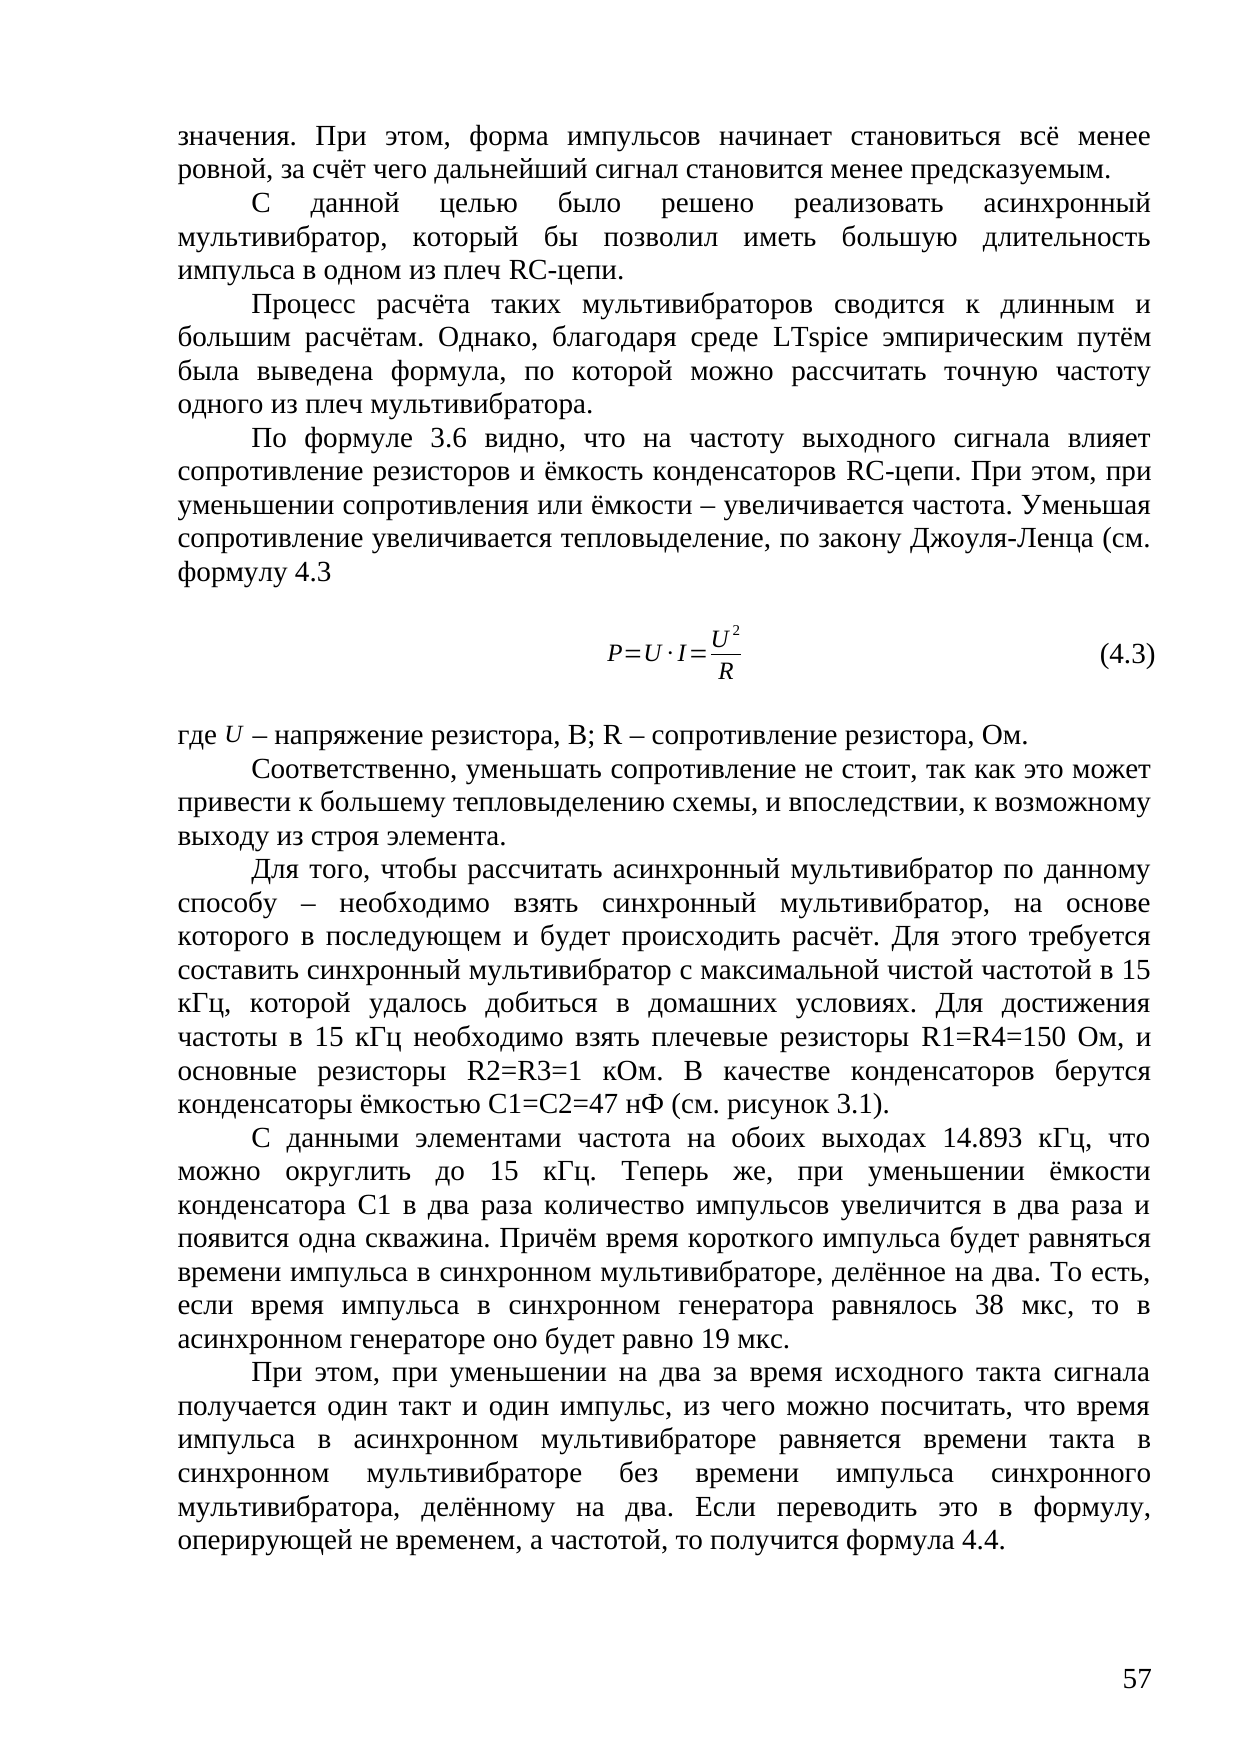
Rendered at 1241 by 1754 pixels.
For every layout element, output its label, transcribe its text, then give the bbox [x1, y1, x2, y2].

text С данными элементами частота на обоих выходах 14.893 кГц, что можно округлить до 15 кГц. Теперь же, при уменьшении ёмкости конденсатора C1 в два раза количество импульсов увеличится в два раза и появится одна скважина. Причём время короткого импульса будет равняться времени импульса в синхронном мультивибраторе, делённое на два. То есть, если время импульса в синхронном генератора равнялось 38 мкс, то в асинхронном генераторе оно будет равно 19 мкс. [177, 1120, 1152, 1354]
text При этом, при уменьшении на два за время исходного такта сигнала получается один такт и один импульс, из чего можно посчитать, что время импульса в асинхронном мультивибраторе равняется времени такта в синхронном мультивибраторе без времени импульса синхронного мультивибратора, делённому на два. Если переводить это в формулу, оперирующей не временем, а частотой, то получится формула 4.4. [177, 1354, 1152, 1556]
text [177, 118, 1152, 185]
text Для того, чтобы рассчитать асинхронный мультивибратор по данному способу – необходимо взять синхронный мультивибратор, на основе которого в последующем и будет происходить расчёт. Для этого требуется составить синхронный мультивибратор с максимальной чистой частотой в 15 кГц, которой удалось добиться в домашних условиях. Для достижения частоты в 15 кГц необходимо взять плечевые резисторы R1=R4=150 Ом, и основные резисторы R2=R3=1 кОм. В качестве конденсаторов берутся конденсаторы ёмкостью C1=C2=47 нФ (см. рисунок 3.1). [177, 851, 1152, 1120]
text Соответственно, уменьшать сопротивление не стоит, так как это может привести к большему тепловыделению схемы, и впоследствии, к возможному выходу из строя элемента. [177, 751, 1152, 851]
table_header (4.3) [753, 621, 1167, 684]
text Процесс расчёта таких мультивибраторов сводится к длинным и большим расчётам. Однако, благодаря среде LTspice эмпирическим путём была выведена формула, по которой можно рассчитать точную частоту одного из плеч мультивибратора. [177, 286, 1152, 420]
text где – напряжение резистора, В; R – сопротивление резистора, Ом. [177, 717, 1152, 751]
table_header [177, 621, 753, 684]
text По формуле 3.6 видно, что на частоту выходного сигнала влияет сопротивление резисторов и ёмкость конденсаторов RC-цепи. При этом, при уменьшении сопротивления или ёмкости – увеличивается частота. Уменьшая сопротивление увеличивается тепловыделение, по закону Джоуля-Ленца (см. формулу 4.3 [177, 420, 1152, 588]
text С данной целью было решено реализовать асинхронный мультивибратор, который бы позволил иметь большую длительность импульса в одном из плеч RC-цепи. [177, 185, 1152, 286]
